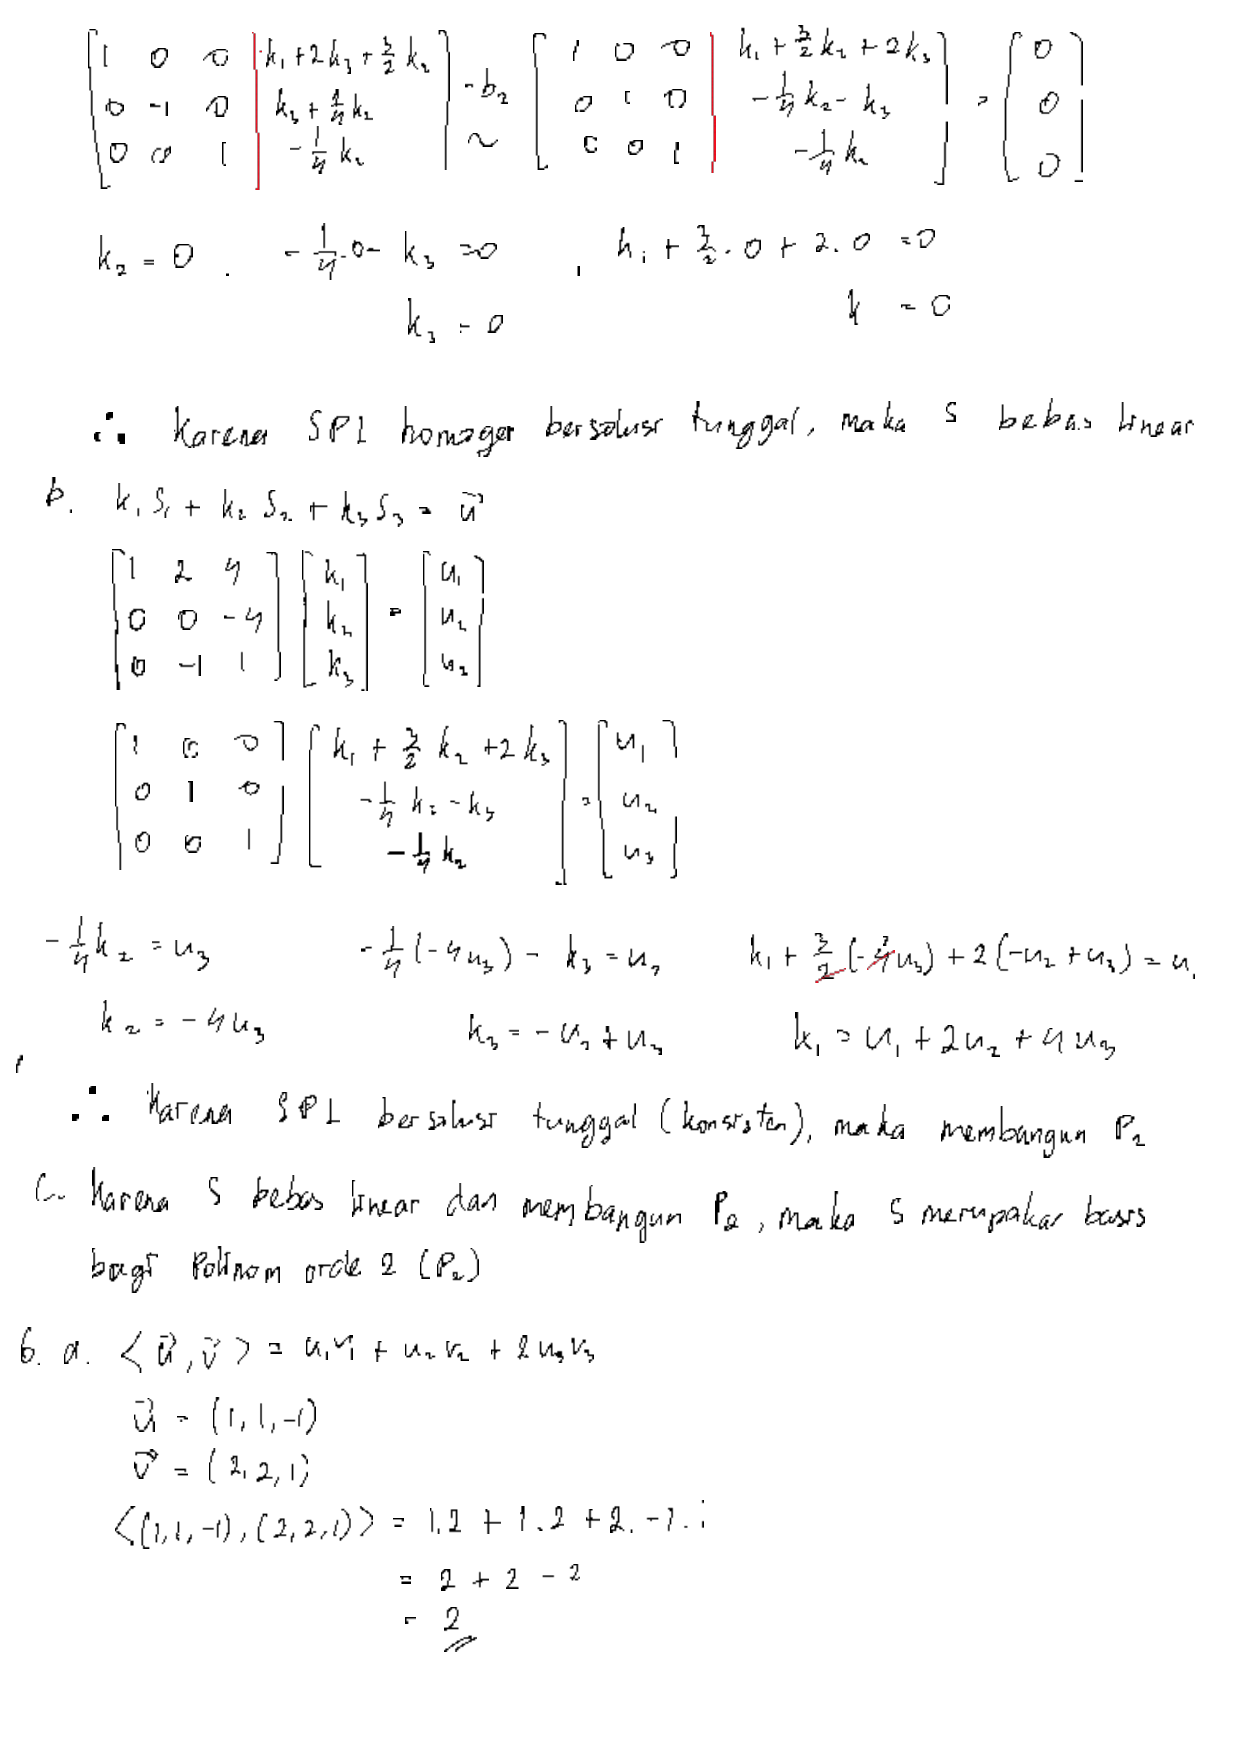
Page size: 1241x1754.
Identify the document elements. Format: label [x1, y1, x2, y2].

picture [174, 406, 267, 448]
picture [252, 32, 262, 190]
picture [674, 142, 679, 164]
picture [934, 32, 948, 185]
picture [88, 29, 171, 189]
picture [795, 1012, 819, 1056]
picture [848, 289, 870, 325]
picture [117, 483, 200, 518]
picture [89, 1086, 96, 1094]
picture [361, 926, 538, 978]
picture [309, 410, 366, 444]
picture [666, 239, 679, 259]
picture [178, 610, 197, 630]
picture [134, 1398, 155, 1432]
picture [175, 560, 192, 583]
picture [16, 1052, 23, 1073]
picture [1016, 1028, 1115, 1060]
picture [266, 38, 351, 74]
picture [213, 1397, 316, 1435]
picture [461, 492, 483, 521]
picture [533, 1102, 636, 1148]
picture [447, 1183, 496, 1216]
picture [269, 1343, 282, 1354]
picture [901, 295, 950, 316]
picture [102, 1000, 264, 1044]
picture [781, 237, 796, 258]
picture [134, 1449, 188, 1479]
picture [405, 231, 434, 269]
picture [334, 1335, 353, 1360]
picture [740, 25, 930, 119]
picture [506, 1564, 580, 1589]
picture [150, 97, 168, 116]
picture [177, 1416, 188, 1422]
picture [309, 720, 677, 885]
picture [795, 129, 868, 175]
picture [352, 1180, 421, 1217]
picture [152, 940, 209, 971]
picture [106, 412, 113, 420]
picture [437, 1248, 479, 1282]
picture [402, 406, 514, 457]
picture [209, 1448, 308, 1487]
picture [1116, 1115, 1145, 1146]
picture [615, 43, 634, 61]
picture [419, 507, 433, 514]
picture [209, 1177, 220, 1205]
picture [837, 1025, 1000, 1057]
picture [310, 491, 403, 527]
picture [99, 235, 154, 276]
picture [946, 402, 956, 422]
picture [21, 1327, 40, 1365]
picture [625, 91, 630, 104]
picture [423, 551, 484, 687]
picture [491, 1335, 594, 1363]
picture [94, 432, 125, 444]
picture [279, 1092, 340, 1124]
picture [835, 1104, 904, 1139]
picture [465, 68, 508, 104]
picture [234, 721, 284, 864]
picture [922, 1191, 1063, 1233]
picture [891, 1198, 903, 1224]
picture [523, 1198, 574, 1226]
picture [573, 40, 579, 61]
picture [484, 1509, 501, 1534]
picture [1085, 1195, 1145, 1227]
picture [112, 549, 145, 690]
picture [179, 655, 201, 676]
picture [468, 133, 498, 147]
picture [999, 398, 1091, 430]
picture [469, 1014, 519, 1050]
picture [842, 401, 905, 432]
picture [64, 1341, 89, 1364]
picture [697, 225, 761, 264]
picture [223, 489, 246, 520]
picture [285, 223, 380, 280]
picture [36, 1173, 65, 1201]
picture [520, 1506, 564, 1531]
picture [92, 1167, 168, 1212]
picture [222, 142, 226, 166]
picture [92, 1248, 158, 1293]
picture [224, 552, 281, 681]
picture [193, 1246, 280, 1283]
picture [408, 298, 435, 343]
picture [441, 1569, 489, 1591]
picture [400, 1576, 411, 1584]
picture [533, 33, 548, 170]
picture [185, 835, 201, 853]
picture [46, 916, 133, 973]
picture [661, 40, 690, 56]
picture [183, 738, 198, 758]
picture [567, 934, 661, 976]
picture [628, 140, 643, 155]
picture [715, 1191, 854, 1233]
picture [382, 1253, 396, 1275]
picture [585, 1185, 681, 1243]
picture [460, 315, 503, 333]
picture [174, 244, 193, 268]
picture [188, 781, 193, 802]
picture [405, 1617, 416, 1624]
picture [390, 608, 401, 616]
picture [586, 1509, 600, 1528]
picture [1119, 402, 1194, 437]
picture [46, 477, 72, 513]
picture [151, 48, 168, 68]
picture [405, 1341, 469, 1361]
picture [941, 1106, 1085, 1158]
picture [121, 1331, 249, 1373]
picture [206, 96, 228, 117]
picture [306, 1337, 328, 1360]
picture [661, 1098, 811, 1145]
picture [444, 1607, 477, 1652]
picture [576, 266, 580, 276]
picture [901, 229, 935, 248]
picture [147, 1083, 231, 1124]
picture [264, 490, 292, 521]
picture [276, 88, 318, 124]
picture [306, 1250, 361, 1283]
picture [115, 1506, 373, 1549]
picture [664, 89, 686, 108]
picture [692, 401, 814, 449]
picture [460, 243, 497, 259]
picture [102, 1115, 109, 1121]
picture [610, 1500, 704, 1533]
picture [302, 550, 368, 691]
picture [618, 227, 645, 263]
picture [603, 1026, 662, 1055]
picture [290, 30, 450, 174]
picture [546, 406, 663, 440]
picture [115, 723, 150, 870]
picture [72, 1114, 79, 1121]
picture [978, 32, 1083, 182]
picture [710, 32, 716, 173]
picture [575, 96, 592, 112]
picture [536, 1023, 592, 1050]
picture [375, 1341, 387, 1362]
picture [751, 933, 1195, 983]
picture [203, 49, 228, 66]
picture [393, 1518, 404, 1527]
picture [378, 1097, 497, 1130]
picture [584, 136, 597, 153]
picture [253, 1175, 323, 1210]
picture [420, 1249, 430, 1279]
picture [816, 233, 870, 252]
picture [430, 1508, 461, 1534]
